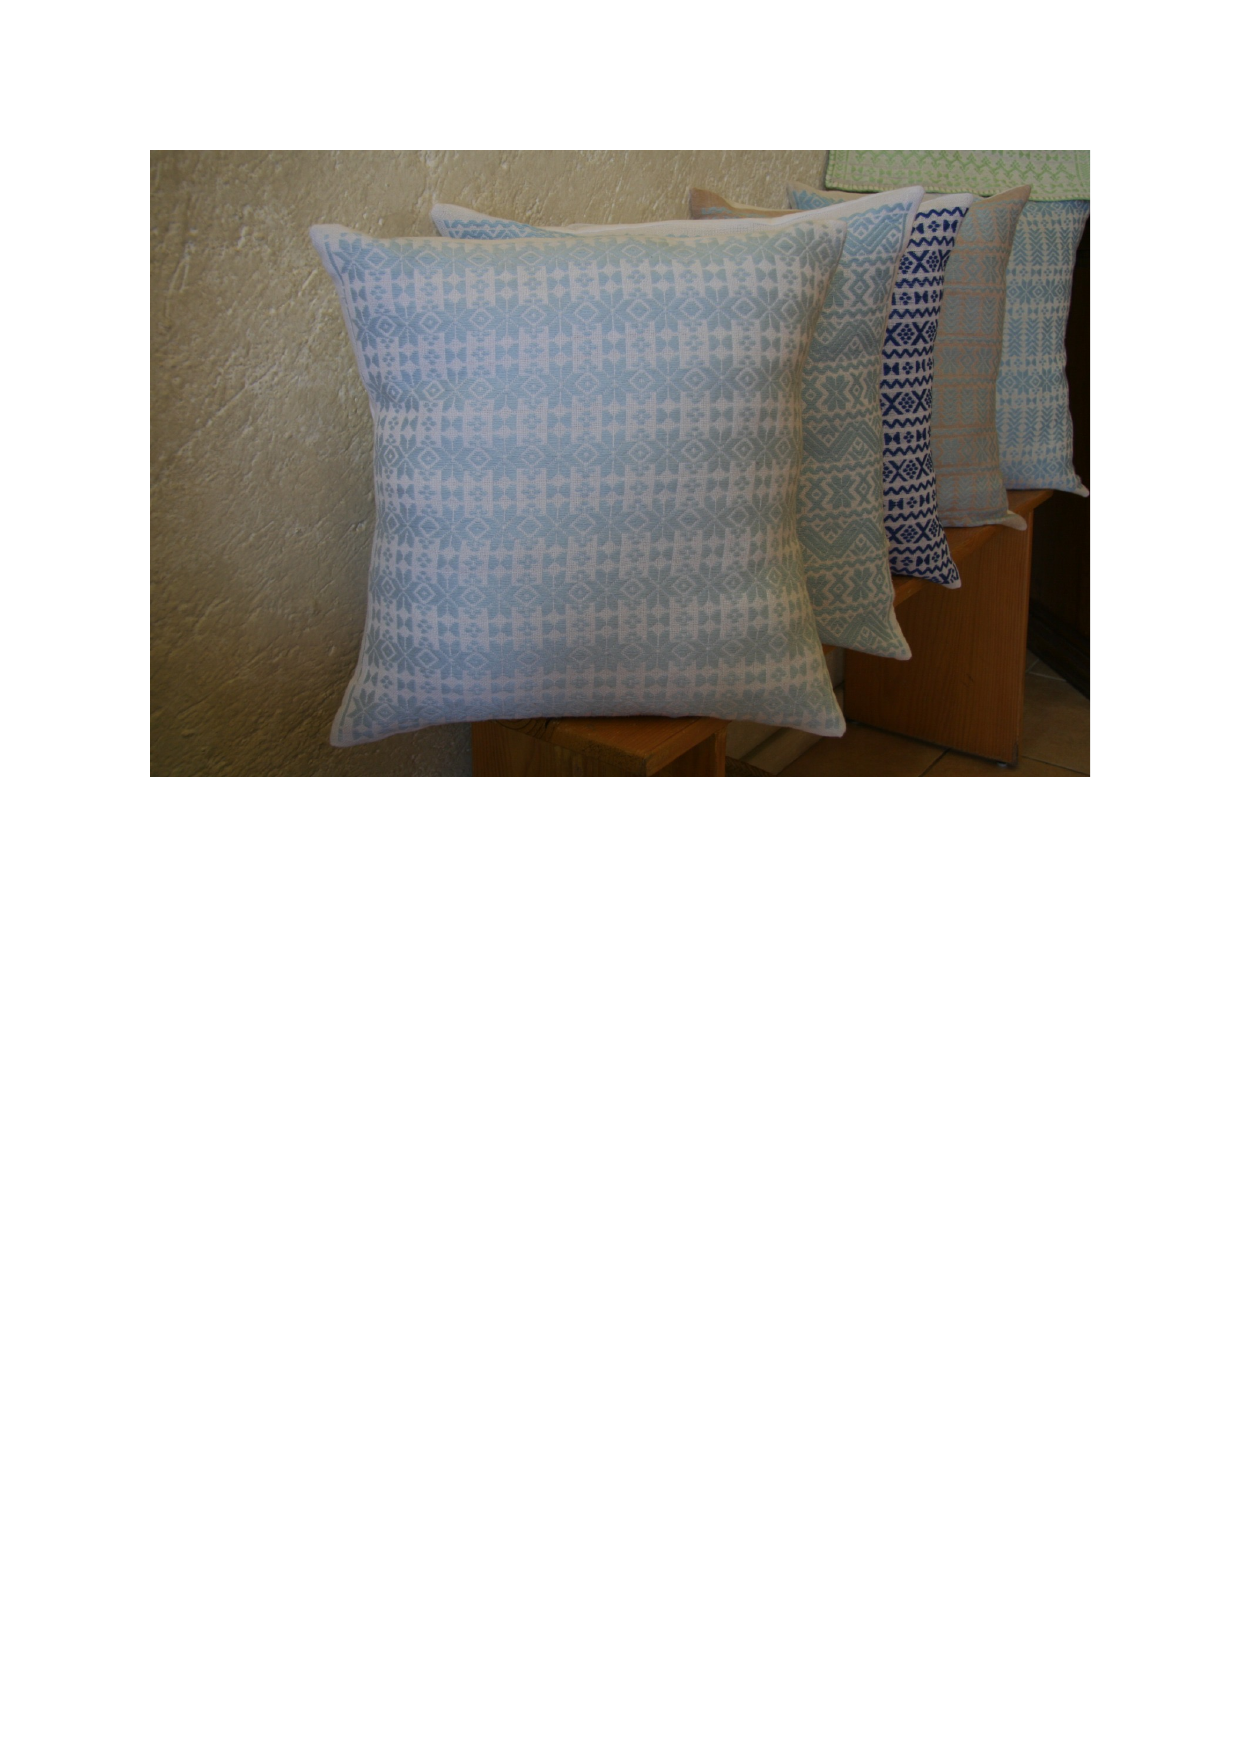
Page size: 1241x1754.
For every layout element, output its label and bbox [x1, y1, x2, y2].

picture [150, 150, 1091, 777]
